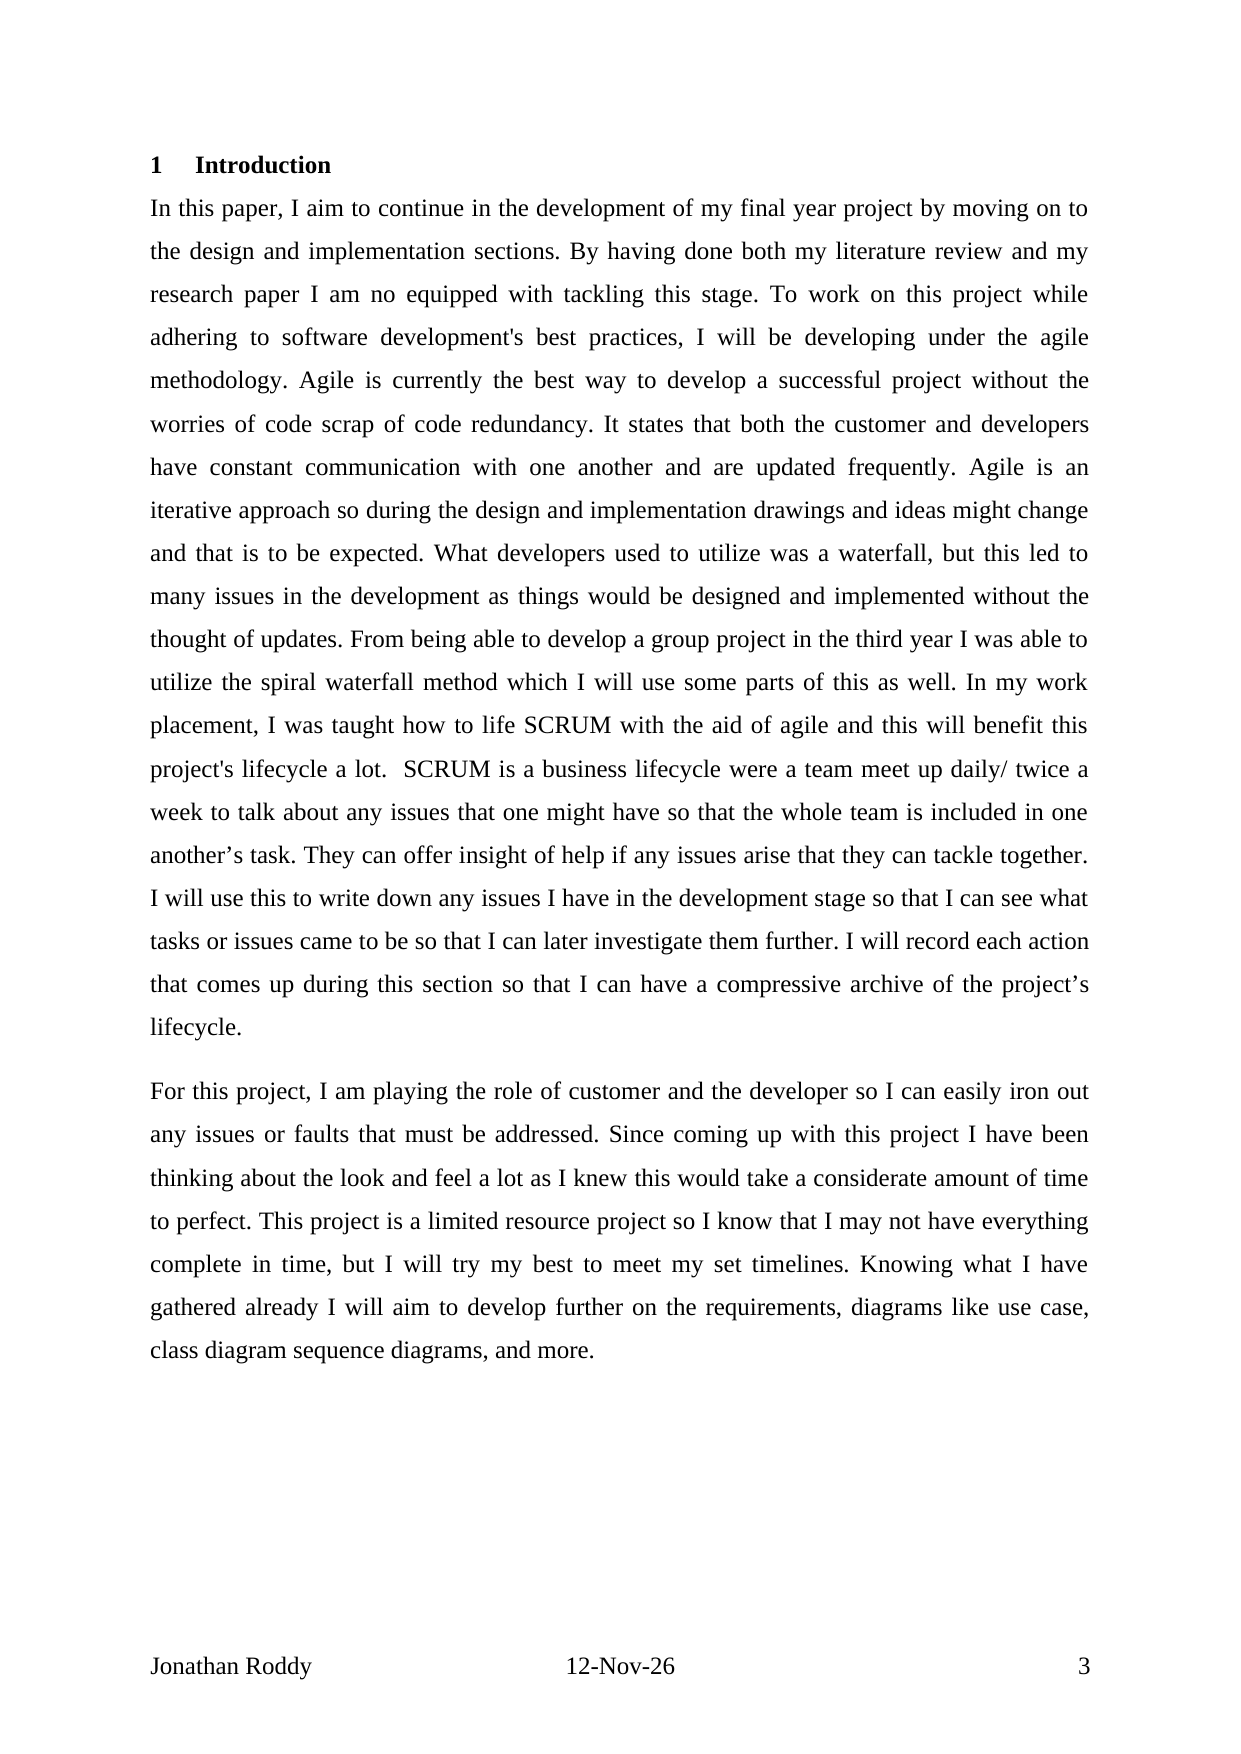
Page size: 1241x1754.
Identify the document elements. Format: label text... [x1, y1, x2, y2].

text In this paper, I aim to continue in the development of my final year project by moving on to the design and implementation sections. By having done both my literature review and my research paper I am no equipped with tackling this stage. To work on this project while adhering to software development's best practices, I will be developing under the agile methodology. Agile is currently the best way to develop a successful project without the worries of code scrap of code redundancy. It states that both the customer and developers have constant communication with one another and are updated frequently. Agile is an iterative approach so during the design and implementation drawings and ideas might change and that is to be expected. What developers used to utilize was a waterfall, but this led to many issues in the development as things would be designed and implemented without the thought of updates. From being able to develop a group project in the third year I was able to utilize the spiral waterfall method which I will use some parts of this as well. In my work placement, I was taught how to life SCRUM with the aid of agile and this will benefit this project's lifecycle a lot. SCRUM is a business lifecycle were a team meet up daily/ twice a week to talk about any issues that one might have so that the whole team is included in one another’s task. They can offer insight of help if any issues arise that they can tackle together. I will use this to write down any issues I have in the development stage so that I can see what tasks or issues came to be so that I can later investigate them further. I will record each action that comes up during this section so that I can have a compressive archive of the project’s lifecycle. [150, 193, 1090, 1041]
text For this project, I am playing the role of customer and the developer so I can easily iron out any issues or faults that must be addressed. Since coming up with this project I have been thinking about the look and feel a lot as I knew this would take a considerate amount of time to perfect. This project is a limited resource project so I know that I may not have everything complete in time, but I will try my best to meet my set timelines. Knowing what I have gathered already I will aim to develop further on the requirements, diagrams like use case, class diagram sequence diagrams, and more. [150, 1076, 1090, 1364]
subtitle Introduction [150, 150, 1090, 179]
